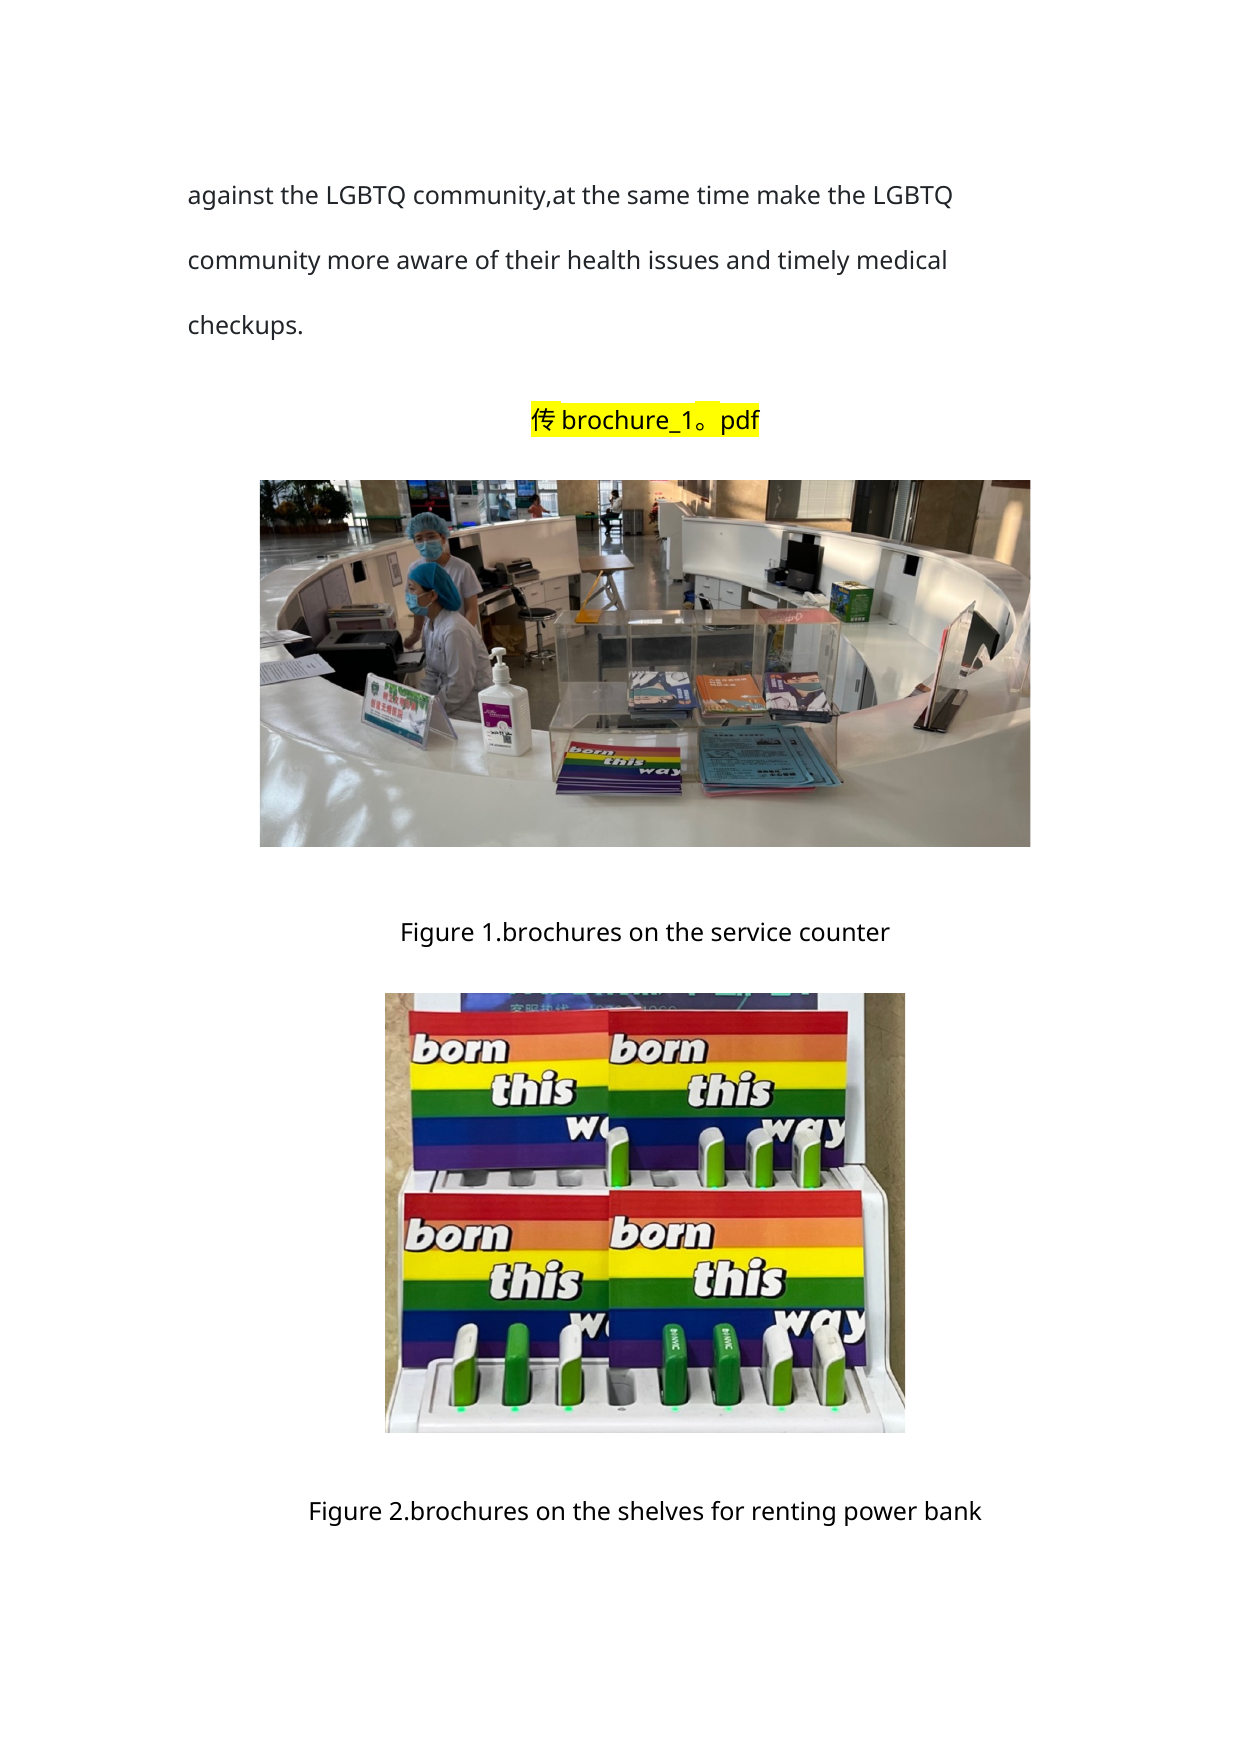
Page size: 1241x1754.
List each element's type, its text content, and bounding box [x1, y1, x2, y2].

picture [259, 480, 1031, 847]
text 传brochure_1。pdf [187, 386, 1053, 451]
text Figure 1.brochures on the service counter [187, 899, 1053, 964]
picture [385, 993, 906, 1433]
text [187, 162, 1053, 357]
text Figure 2.brochures on the shelves for renting power bank [187, 1478, 1053, 1543]
